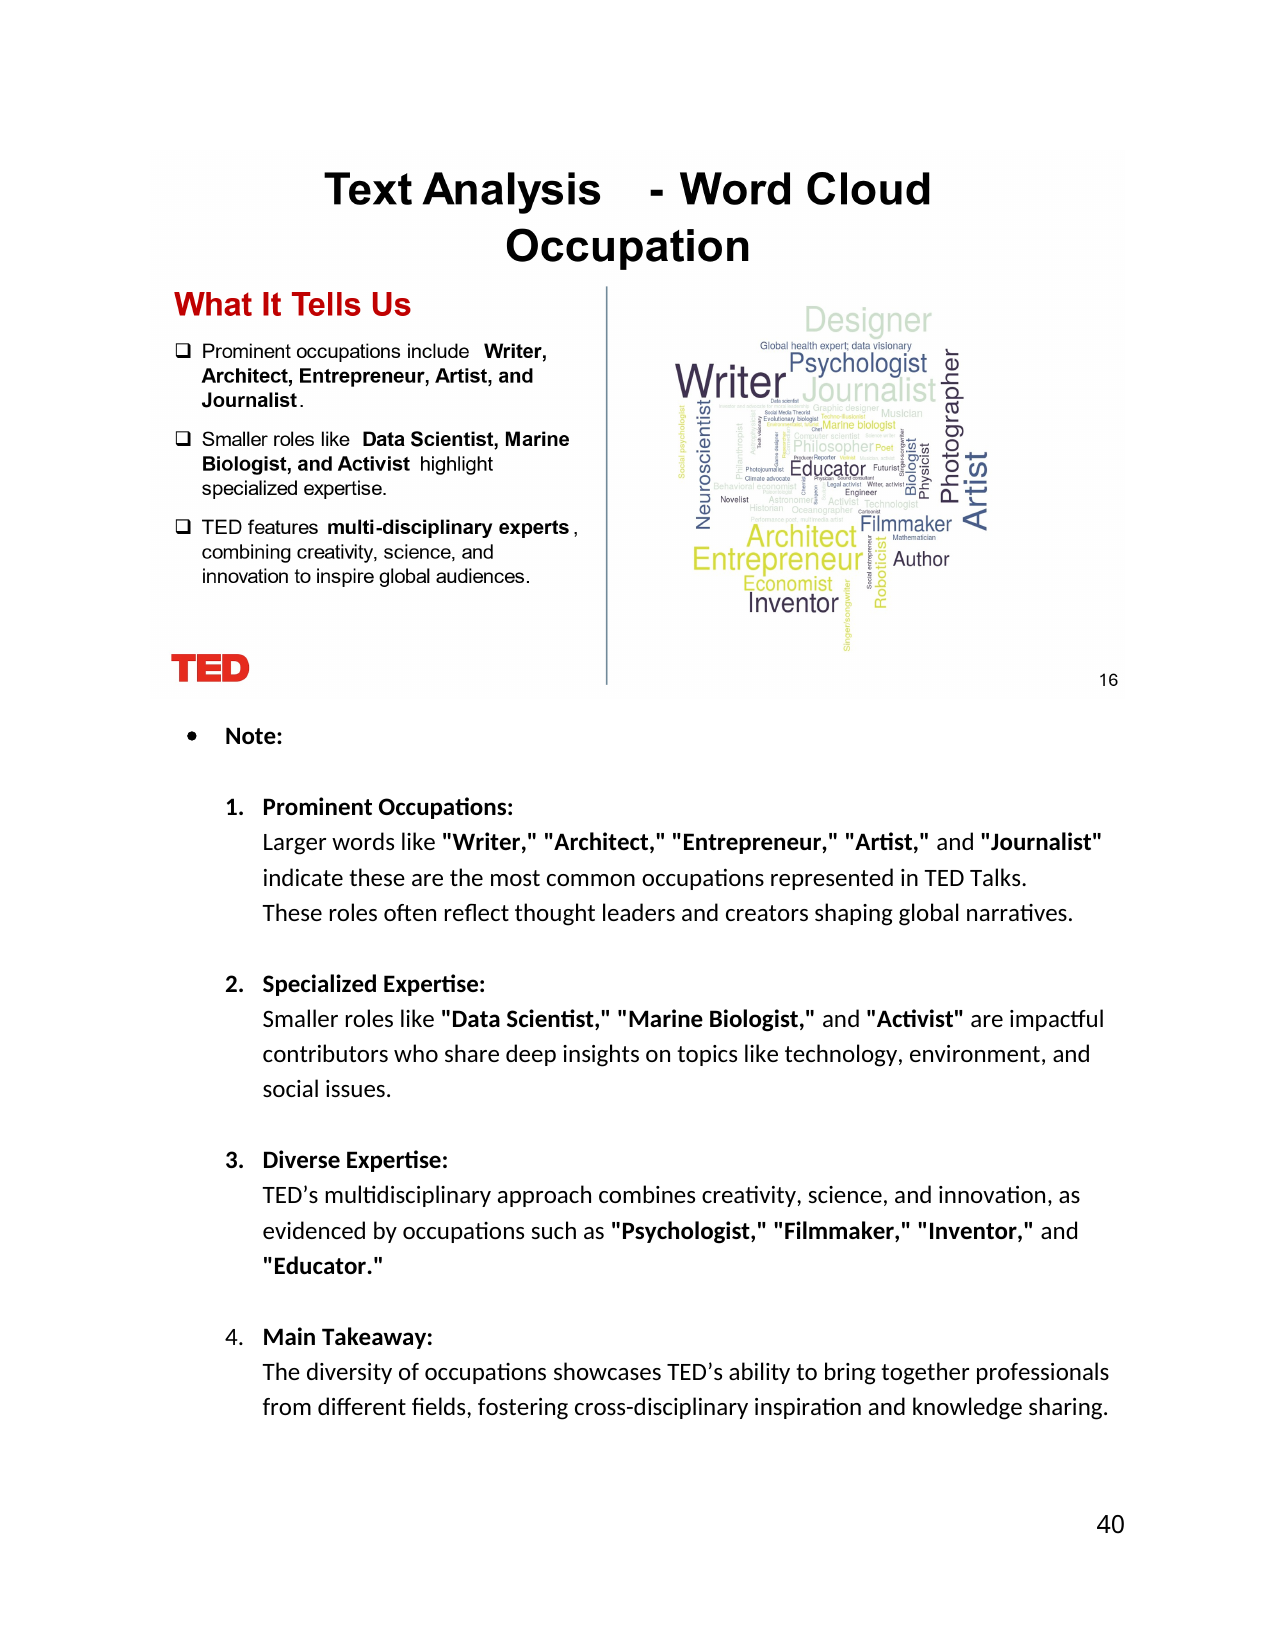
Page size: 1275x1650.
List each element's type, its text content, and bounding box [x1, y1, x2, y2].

list Note: [187, 721, 1125, 751]
list Smaller roles like "Data Scientist," "Marine Biologist," and "Activist" are impactful contributors who share deep insights on topics like technology, environment, and social issues. [262, 1003, 1125, 1104]
list Larger words like "Writer," "Architect," "Entrepreneur," "Artist," and "Journalist" indicate these are the most common occupations represented in TED Talks. [262, 826, 1125, 892]
list Specialized Expertise: [225, 968, 1125, 998]
list Prominent Occupations: [225, 791, 1125, 822]
list Main Takeaway: [225, 1321, 1125, 1351]
list Diverse Expertise: [225, 1144, 1125, 1175]
list TED’s multidisciplinary approach combines creativity, science, and innovation, as evidenced by occupations such as "Psychologist," "Filmmaker," "Inventor," and "Educator." [262, 1179, 1125, 1281]
list These roles often reflect thought leaders and creators shaping global narratives. [262, 897, 1125, 928]
list The diversity of occupations showcases TED’s ability to bring together professionals from different fields, fostering cross-disciplinary inspiration and knowledge sharing. [262, 1356, 1125, 1422]
picture [150, 150, 1125, 699]
